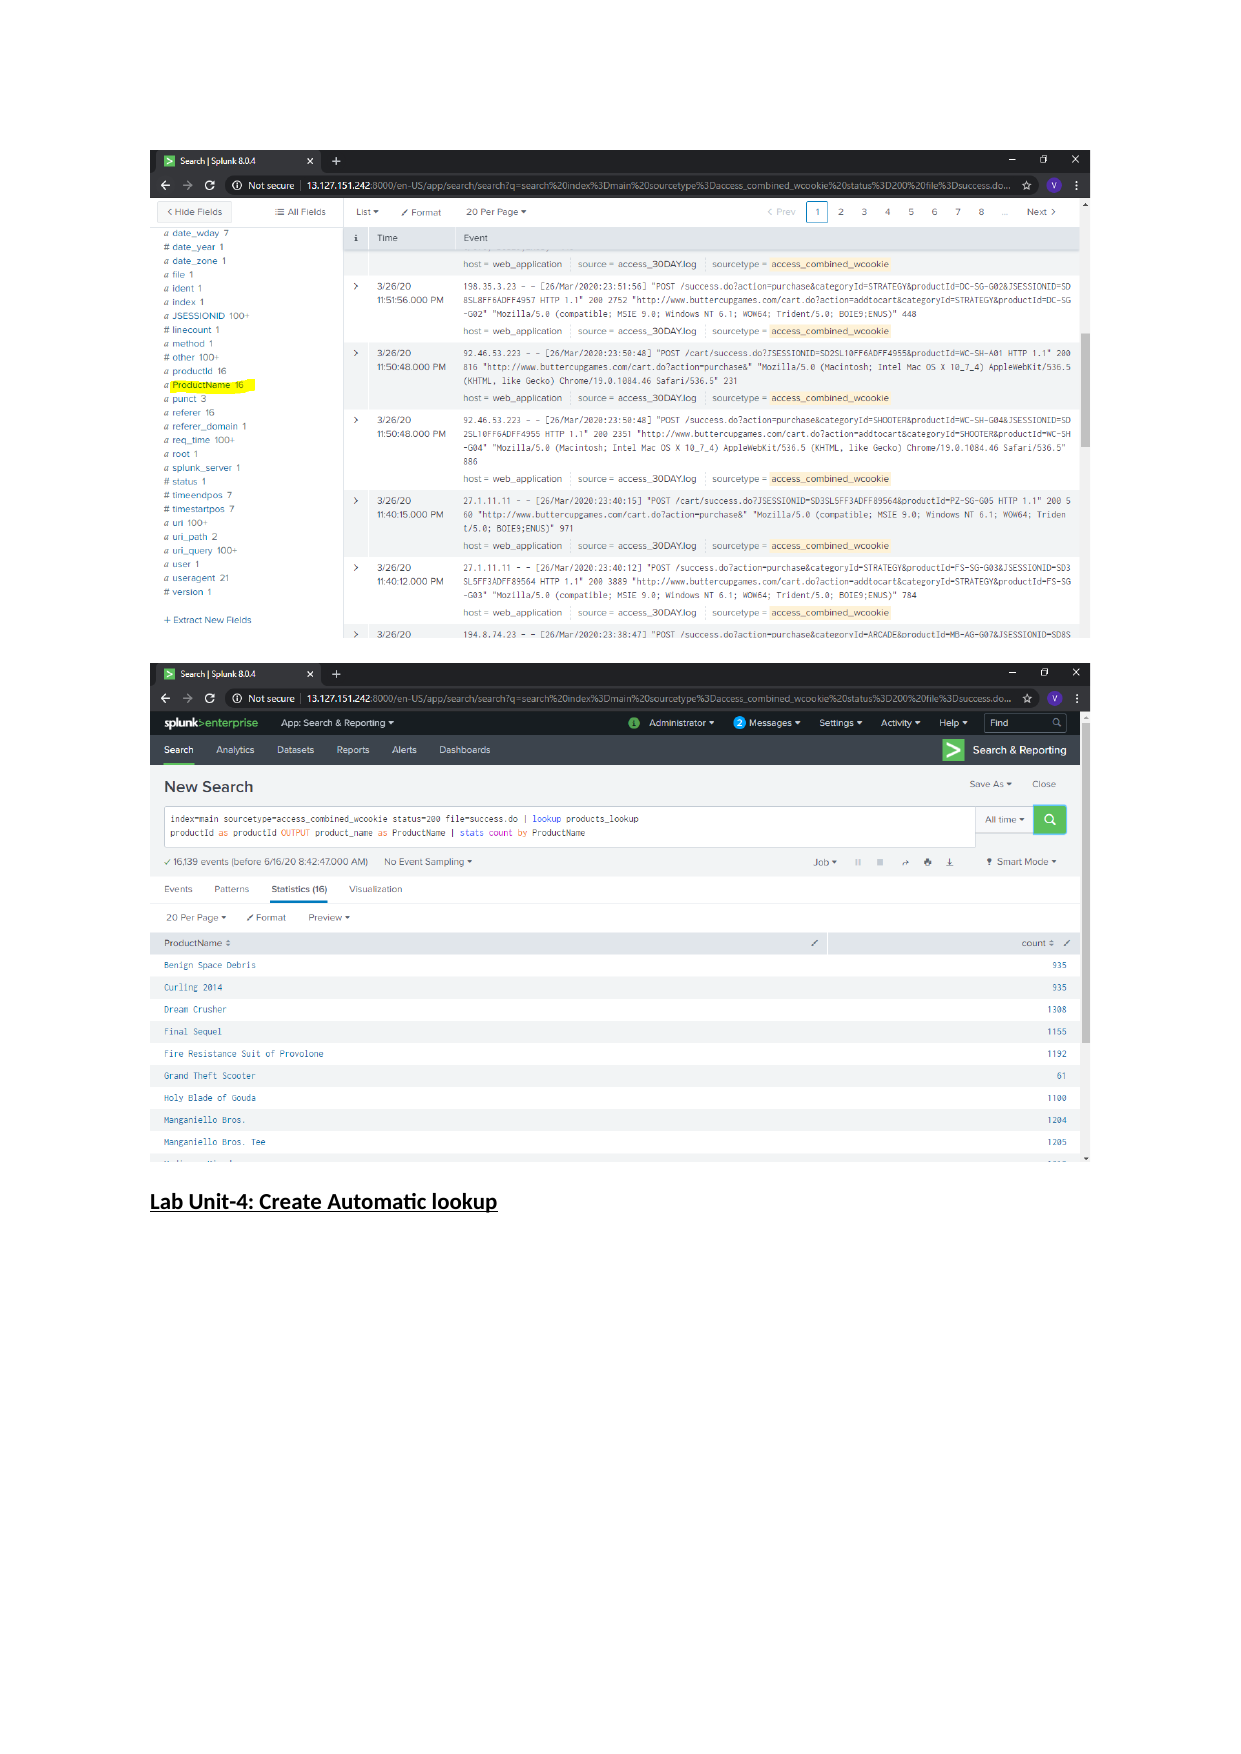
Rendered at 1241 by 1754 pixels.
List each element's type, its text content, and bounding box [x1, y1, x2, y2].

picture [150, 663, 1091, 1162]
picture [150, 150, 1091, 638]
text Lab Unit-4: Create Automatic lookup [150, 1187, 1090, 1215]
